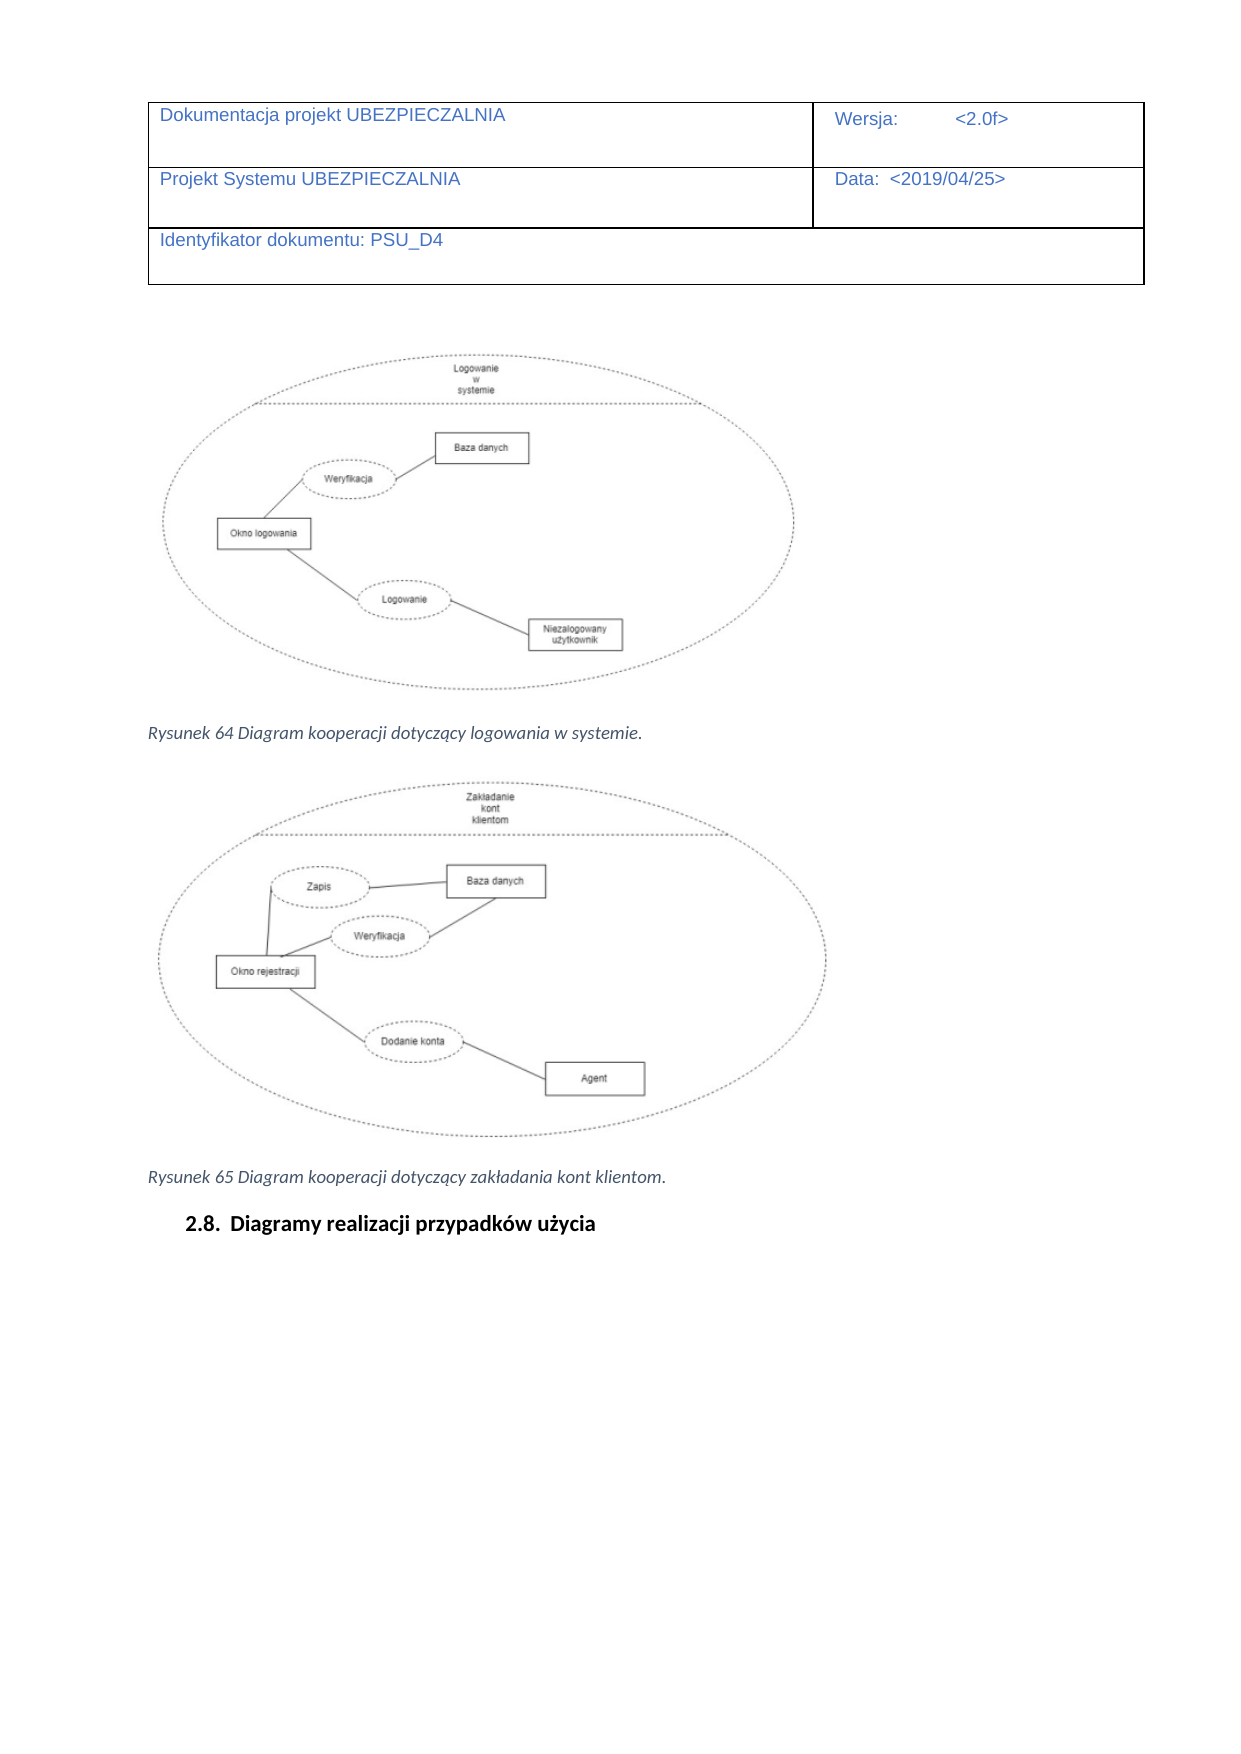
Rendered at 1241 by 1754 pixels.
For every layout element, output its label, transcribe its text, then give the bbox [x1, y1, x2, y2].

text Rysunek 64 Diagram kooperacji dotyczący logowania w systemie. [148, 721, 1093, 744]
picture [152, 334, 809, 702]
picture [152, 764, 841, 1147]
text Rysunek 65 Diagram kooperacji dotyczący zakładania kont klientom. [148, 1165, 1093, 1188]
text Diagramy realizacji przypadków użycia [185, 1209, 1093, 1237]
